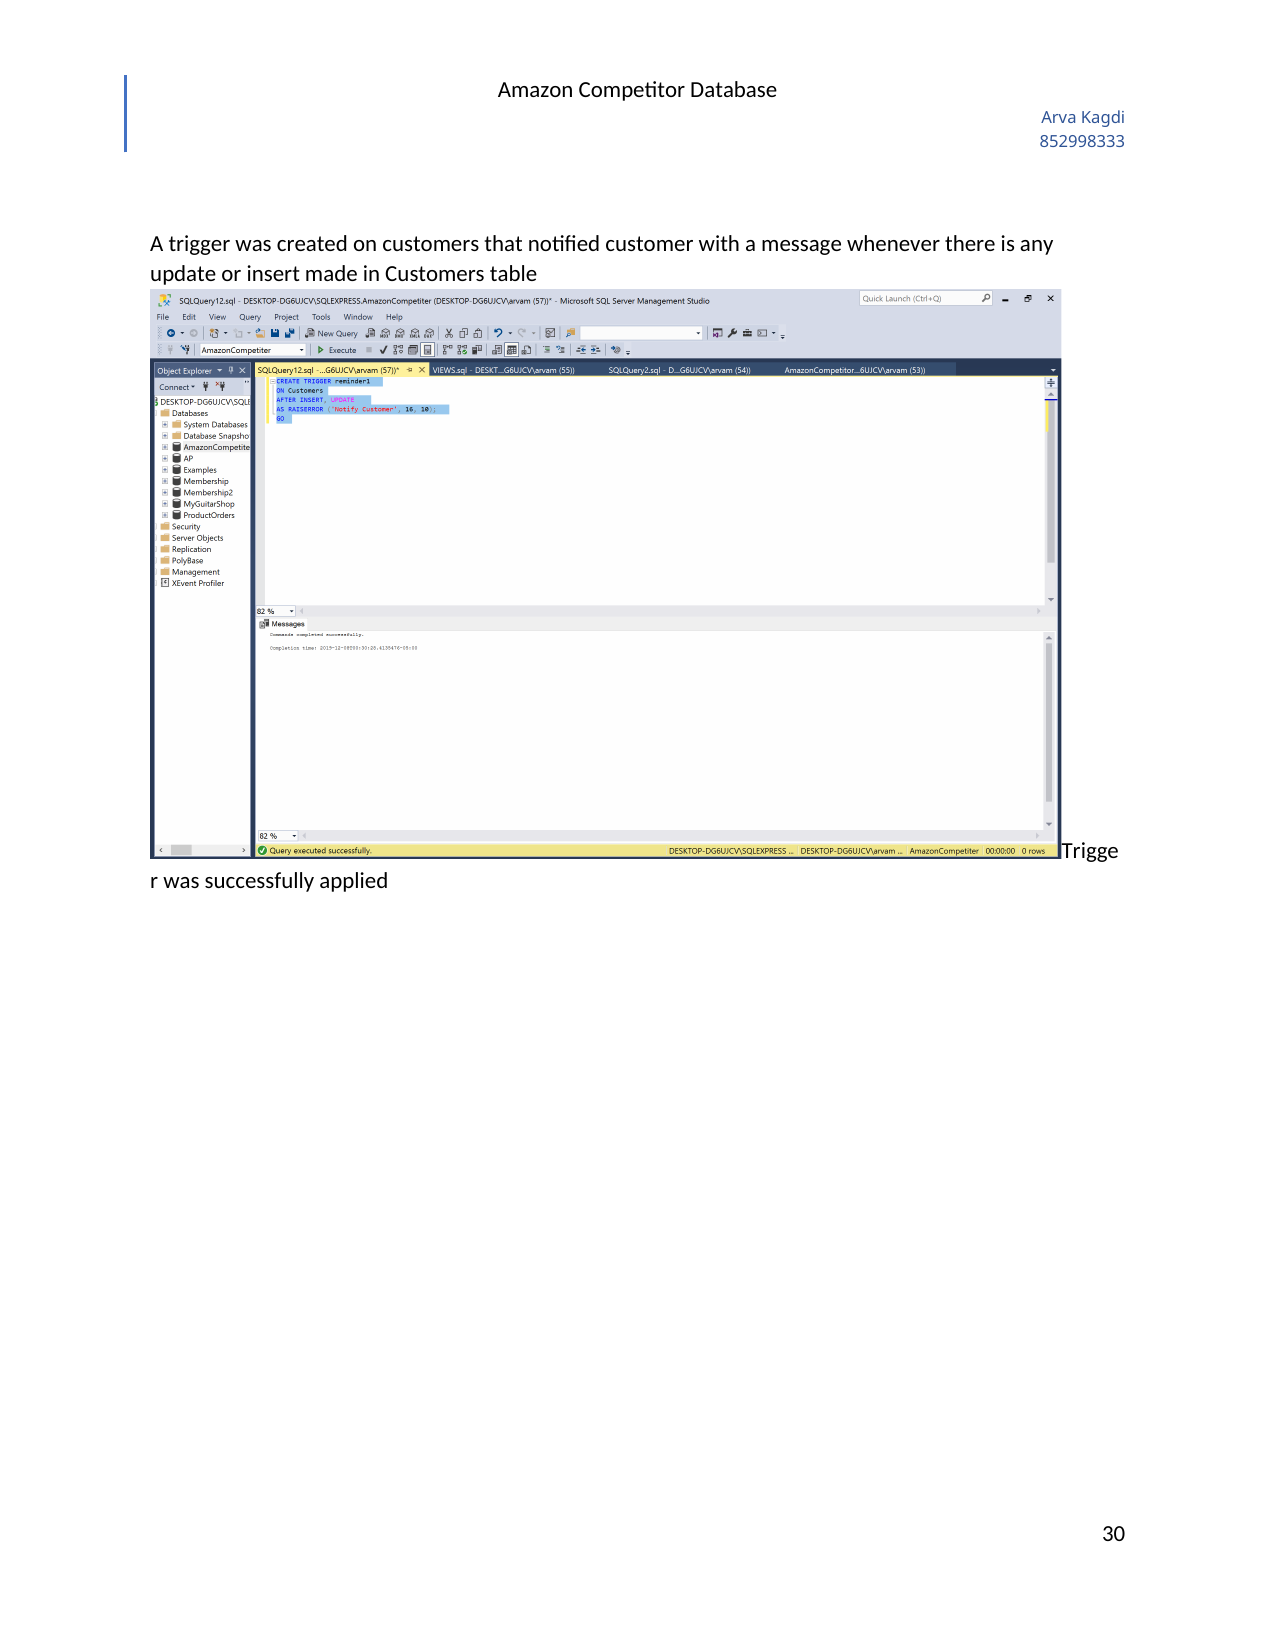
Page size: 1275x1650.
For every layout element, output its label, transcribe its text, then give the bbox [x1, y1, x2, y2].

picture [150, 289, 1062, 859]
